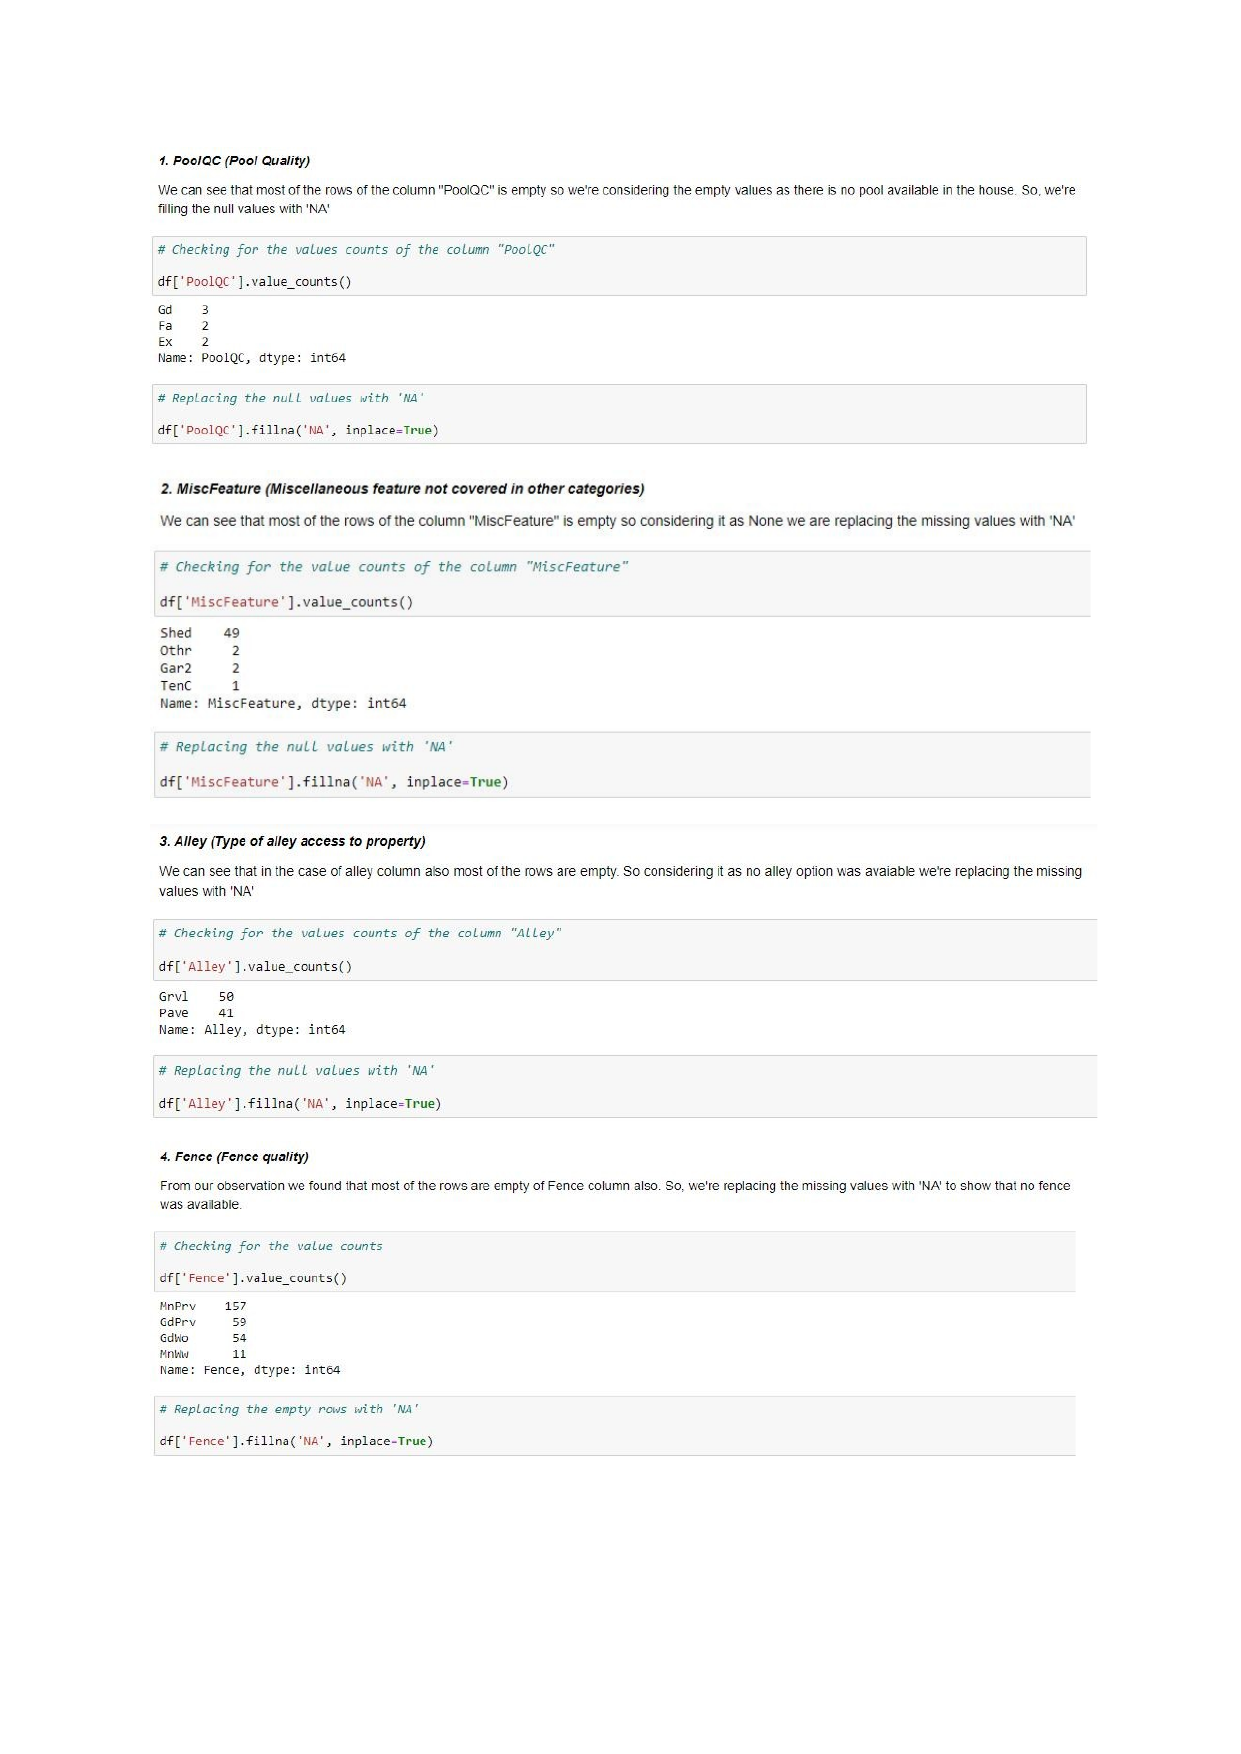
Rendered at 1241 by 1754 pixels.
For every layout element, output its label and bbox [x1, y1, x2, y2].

picture [150, 824, 1098, 1121]
picture [150, 1141, 1076, 1457]
picture [150, 147, 1088, 449]
picture [150, 470, 1091, 802]
